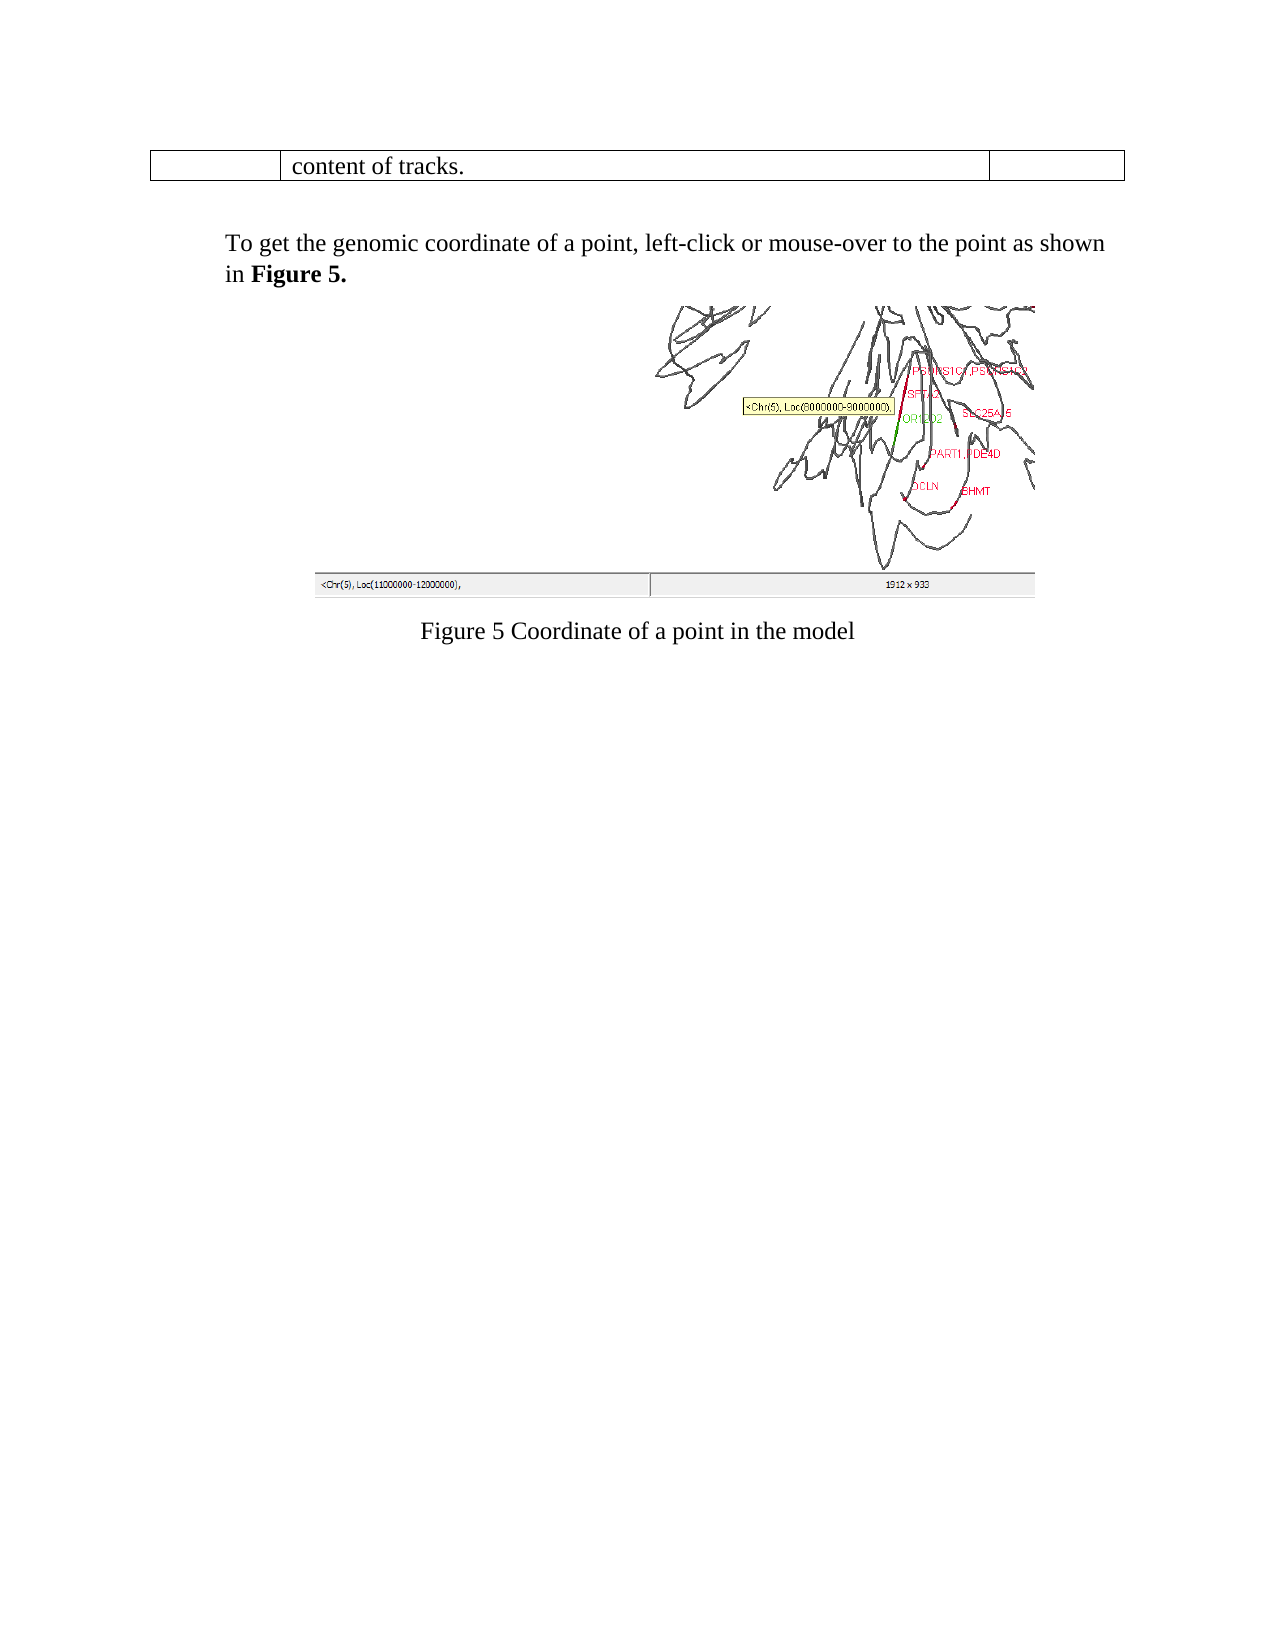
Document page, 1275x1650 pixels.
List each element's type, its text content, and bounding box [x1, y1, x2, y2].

table_cell [990, 151, 1124, 180]
text To get the genomic coordinate of a point, left-click or mouse-over to the point as shown in Figure 5. [225, 228, 1125, 288]
text Figure 5 Coordinate of a point in the model [150, 616, 1125, 645]
picture [315, 306, 1035, 598]
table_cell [281, 151, 989, 180]
table_cell [151, 151, 280, 180]
